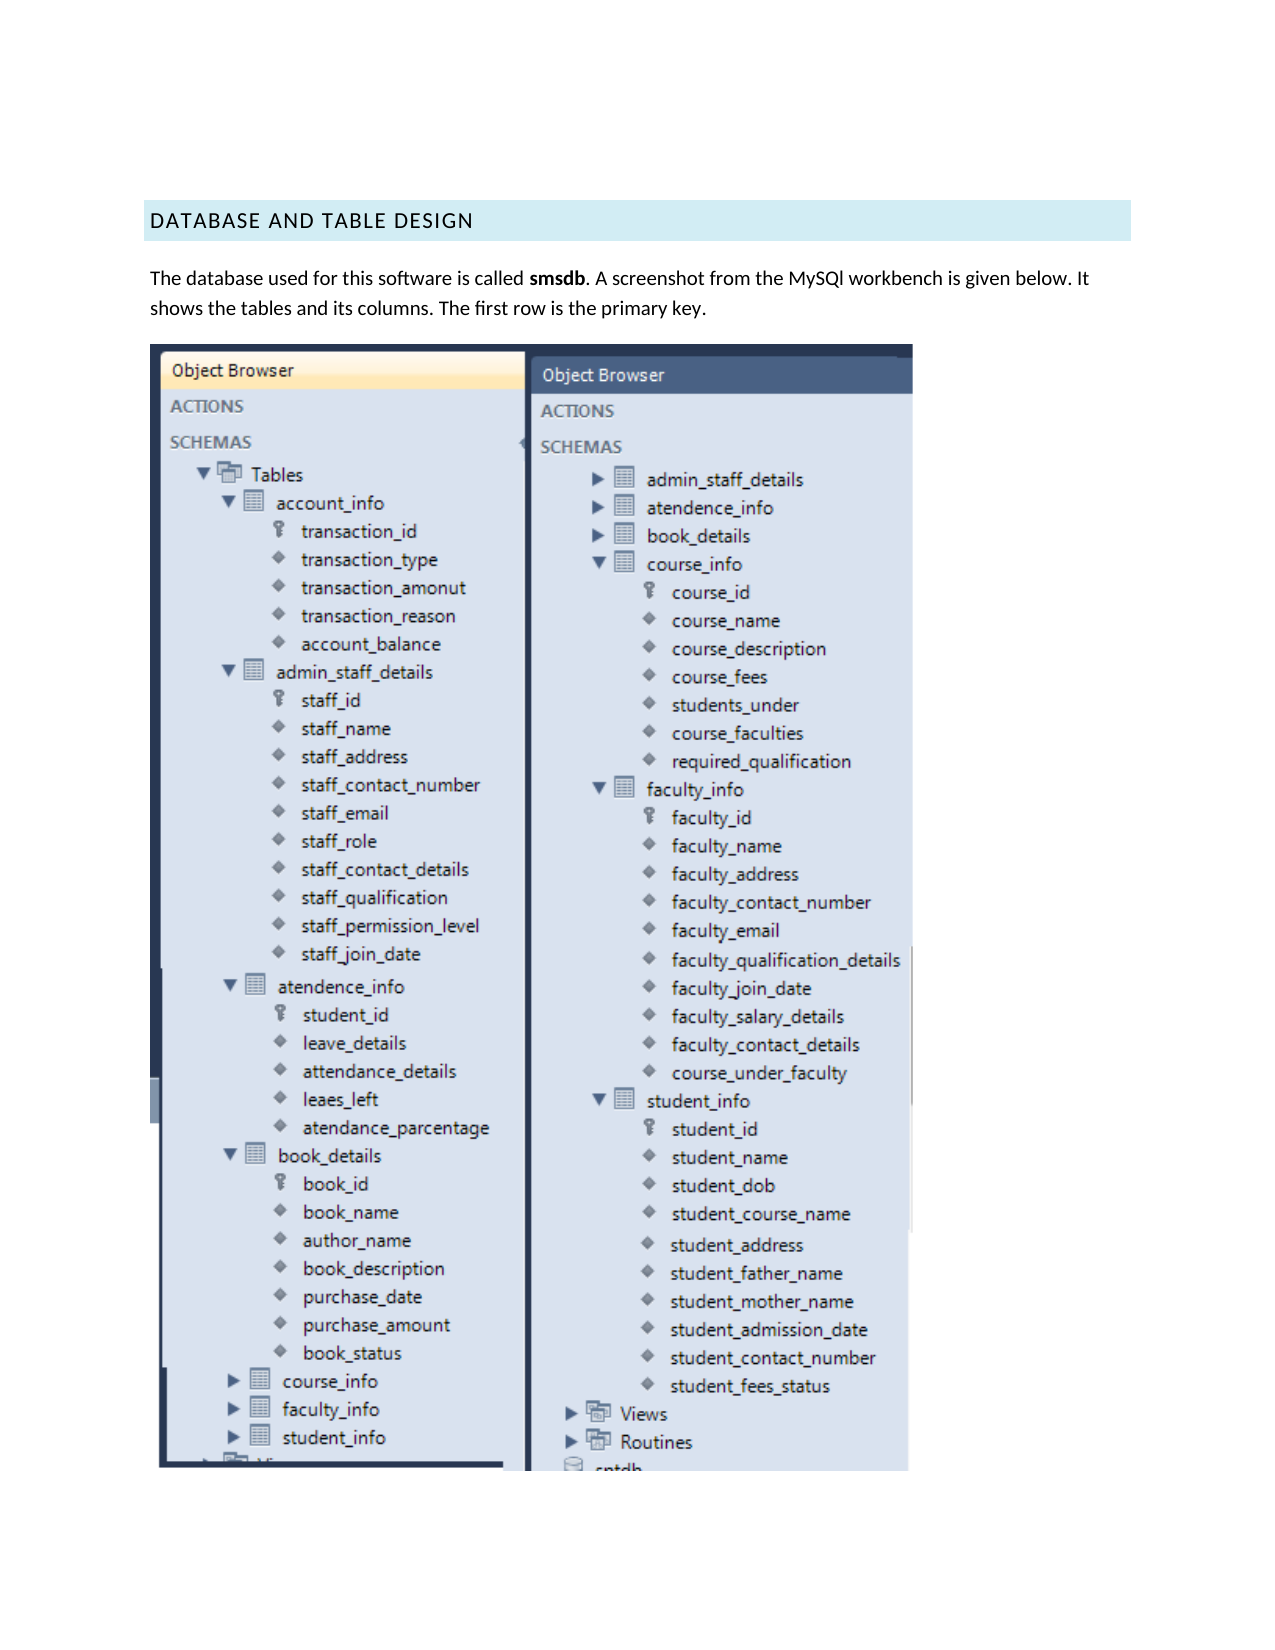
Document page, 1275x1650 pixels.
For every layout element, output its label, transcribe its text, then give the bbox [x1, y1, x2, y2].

text The database used for this software is called smsdb. A screenshot from the MySQl workbench is given below. It shows the tables and its columns. The first row is the primary key. [150, 266, 1125, 320]
subtitle DATABASE AND TABLE DESIGN [150, 206, 1125, 234]
picture [150, 344, 913, 1471]
